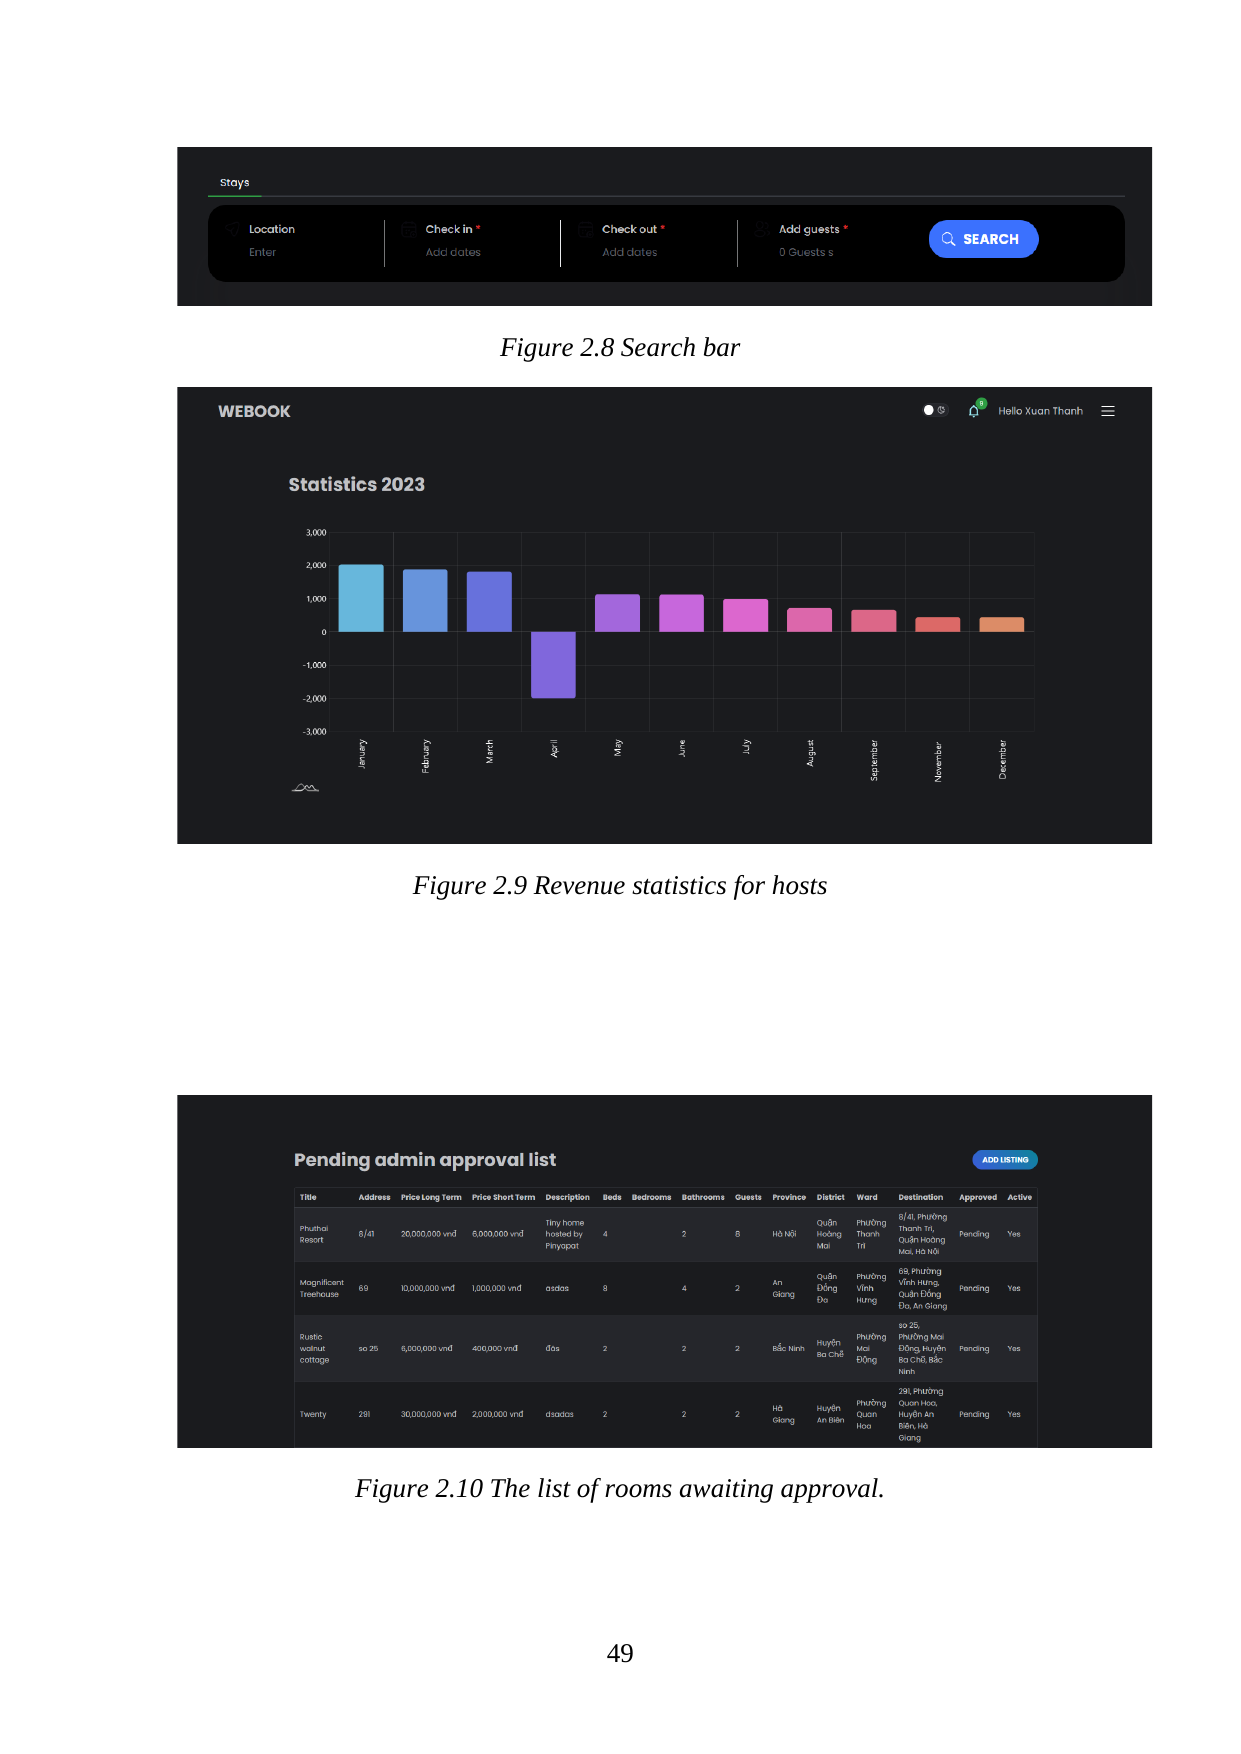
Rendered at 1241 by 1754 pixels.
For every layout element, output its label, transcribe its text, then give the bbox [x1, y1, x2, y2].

picture [177, 1095, 1153, 1448]
picture [177, 387, 1153, 844]
text Figure 2.8 Search bar [177, 331, 1063, 362]
text Figure 2.10 The list of rooms awaiting approval. [177, 1472, 1063, 1503]
picture [177, 147, 1153, 306]
text Figure 2.9 Revenue statistics for hosts [177, 869, 1063, 900]
